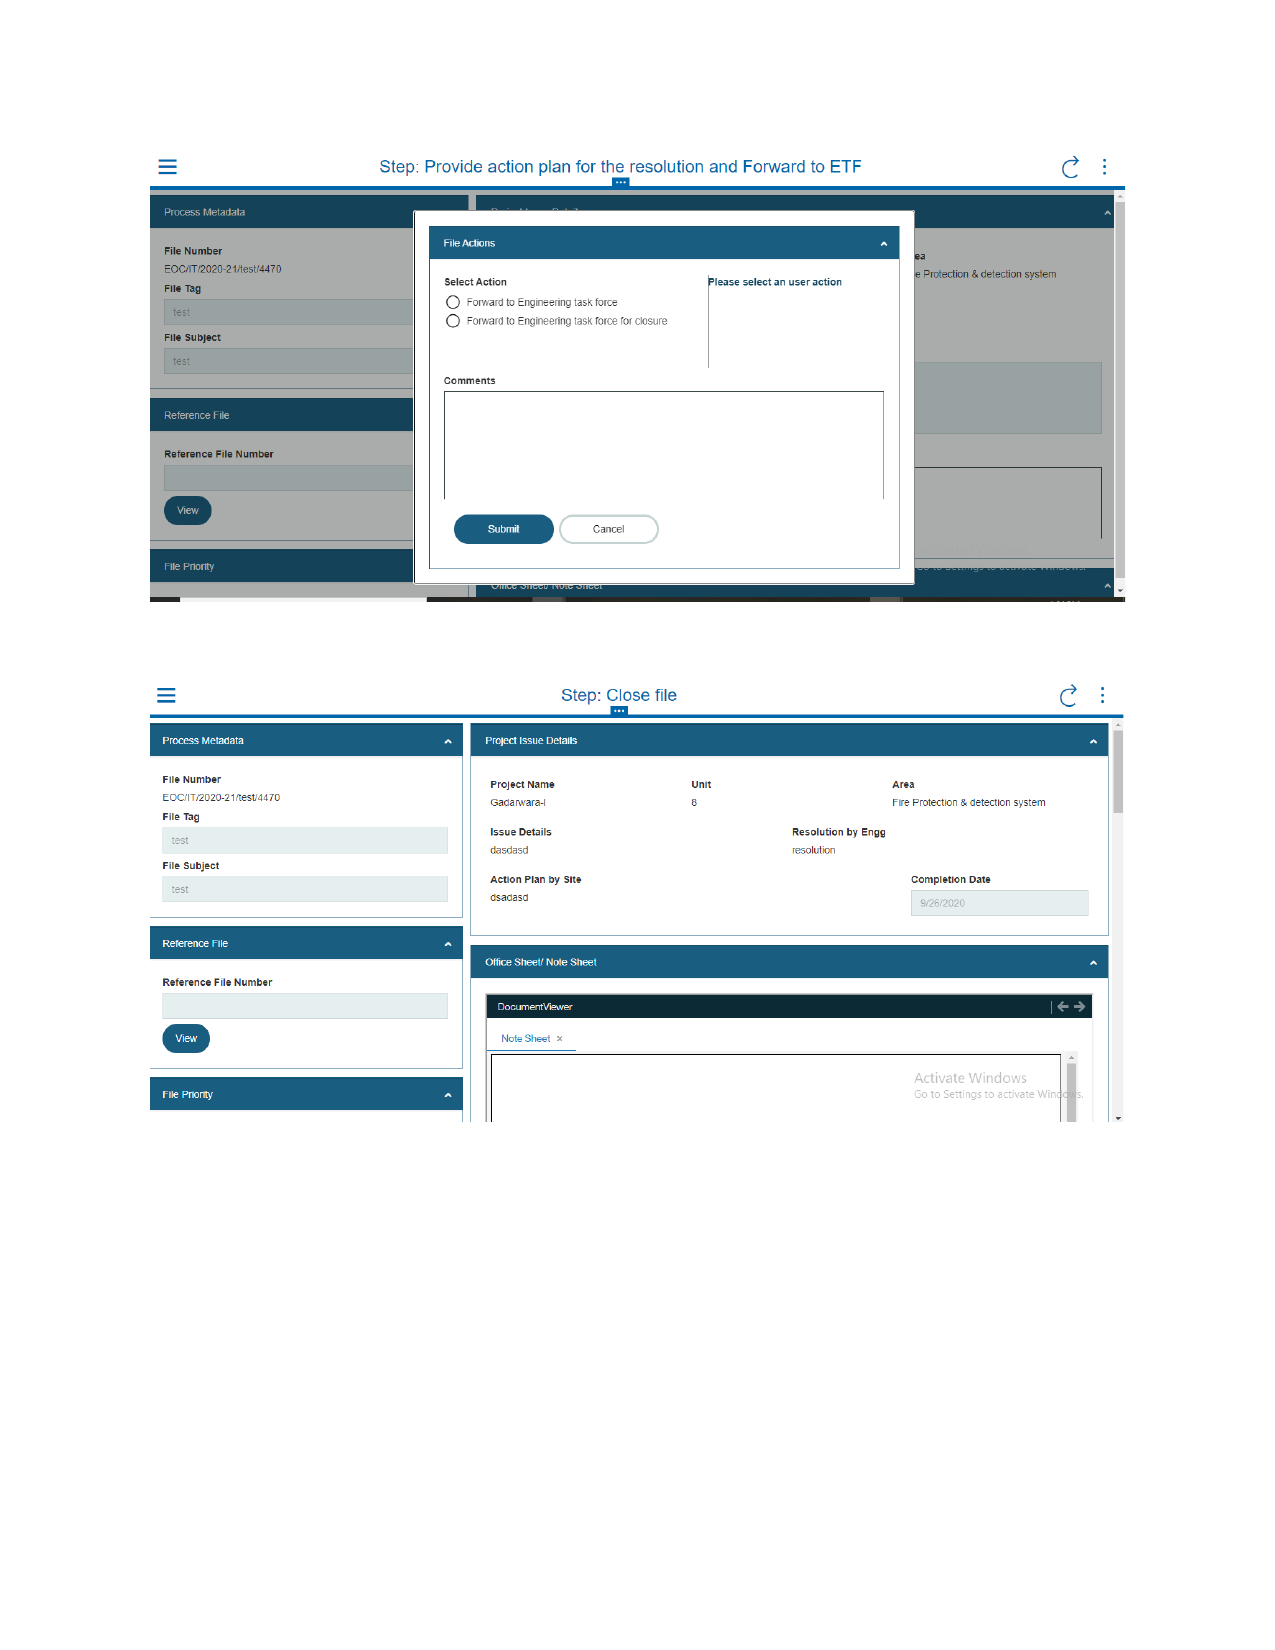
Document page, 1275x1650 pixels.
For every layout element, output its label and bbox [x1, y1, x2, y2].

picture [150, 150, 1125, 602]
picture [150, 679, 1124, 1122]
